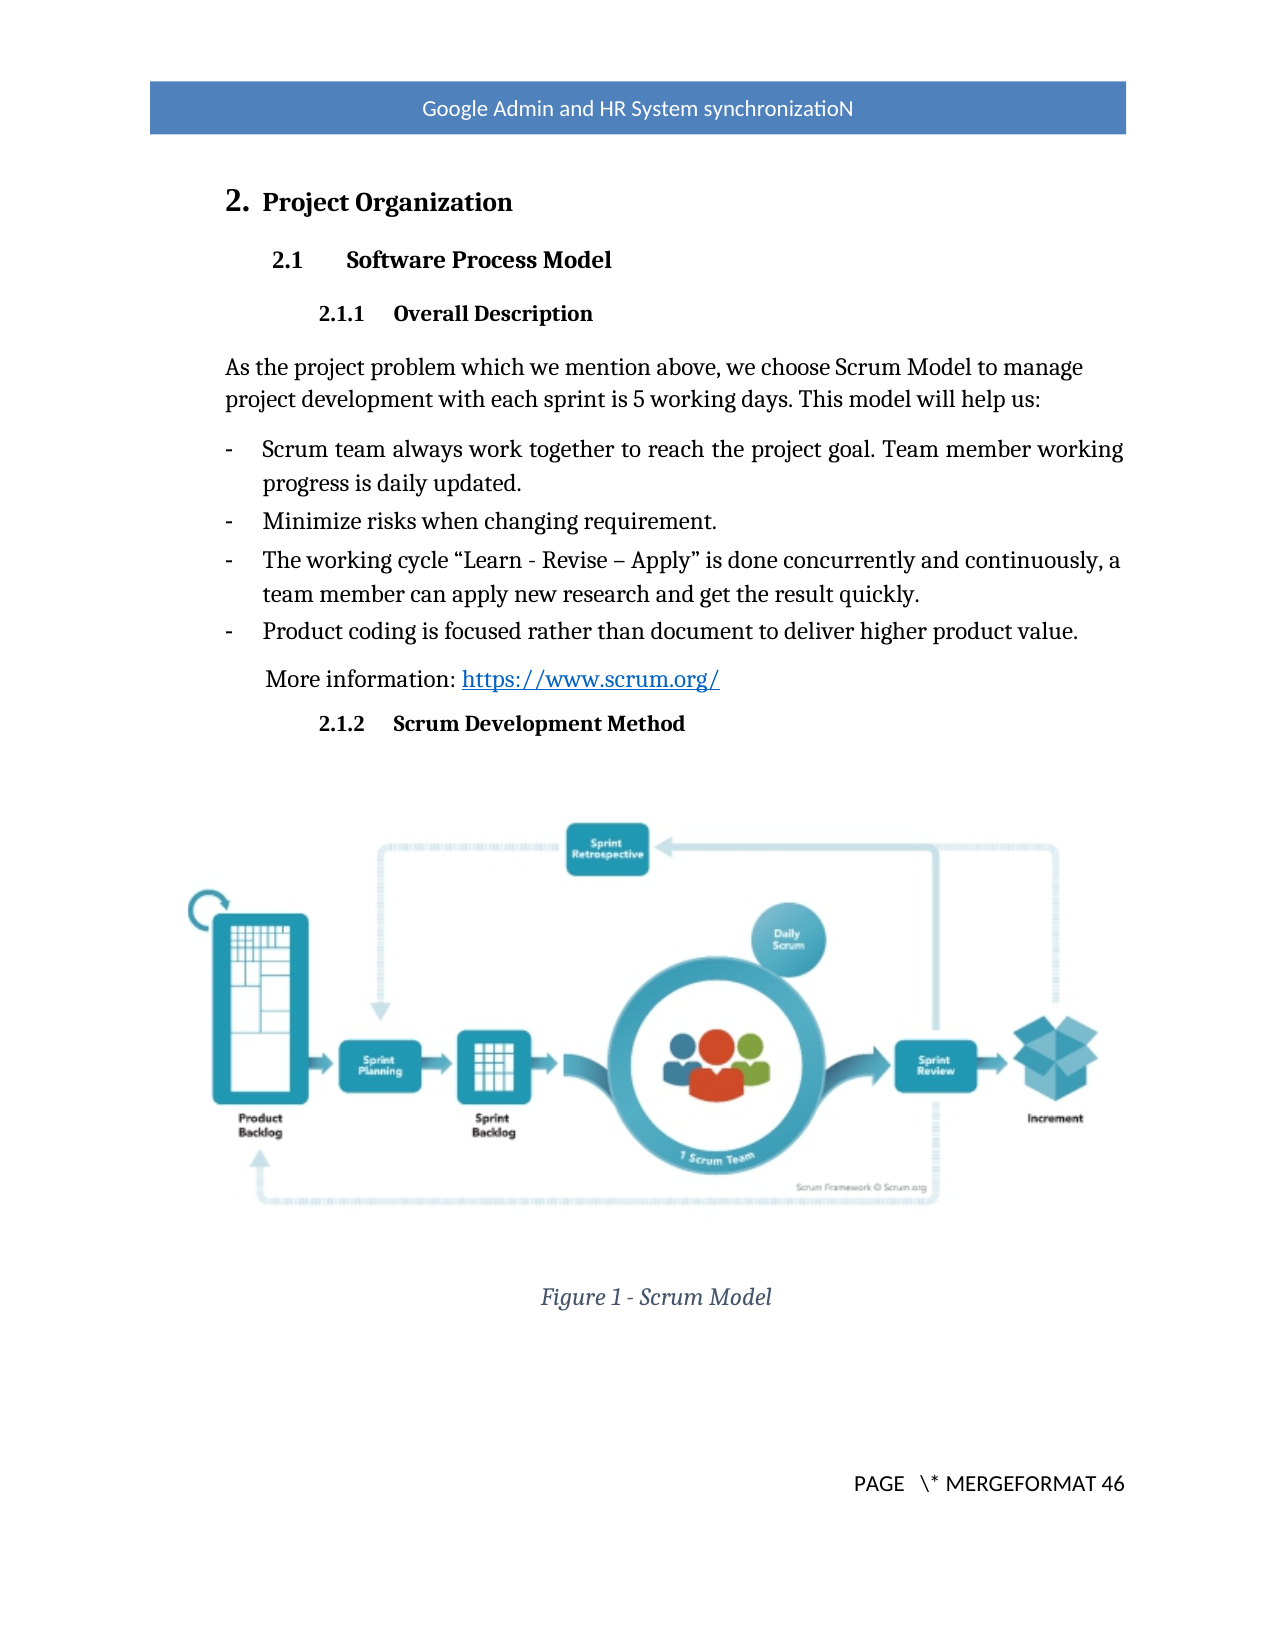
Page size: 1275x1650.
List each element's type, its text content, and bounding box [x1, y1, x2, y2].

subtitle Overall Description [319, 300, 1125, 327]
text Figure 1 - Scrum Model [187, 1283, 1125, 1312]
list Minimize risks when changing requirement. [225, 502, 1125, 536]
subtitle Project Organization [225, 181, 1125, 219]
list The working cycle “Learn - Revise – Apply” is done concurrently and continuously, a team member can apply new research and get the result quickly. [225, 541, 1125, 608]
subtitle Software Process Model [272, 246, 1125, 275]
list Scrum team always work together to reach the project goal. Team member working progress is daily updated. [225, 431, 1125, 498]
text As the project problem which we mention above, we choose Scrum Model to manage project development with each sprint is 5 working days. This model will help us: [225, 352, 1125, 414]
subtitle Scrum Development Method [319, 710, 1125, 737]
list Product coding is focused rather than document to deliver higher product value. [225, 613, 1125, 647]
text More information: https://www.scrum.org/ [264, 664, 1125, 693]
picture [187, 770, 1102, 1250]
